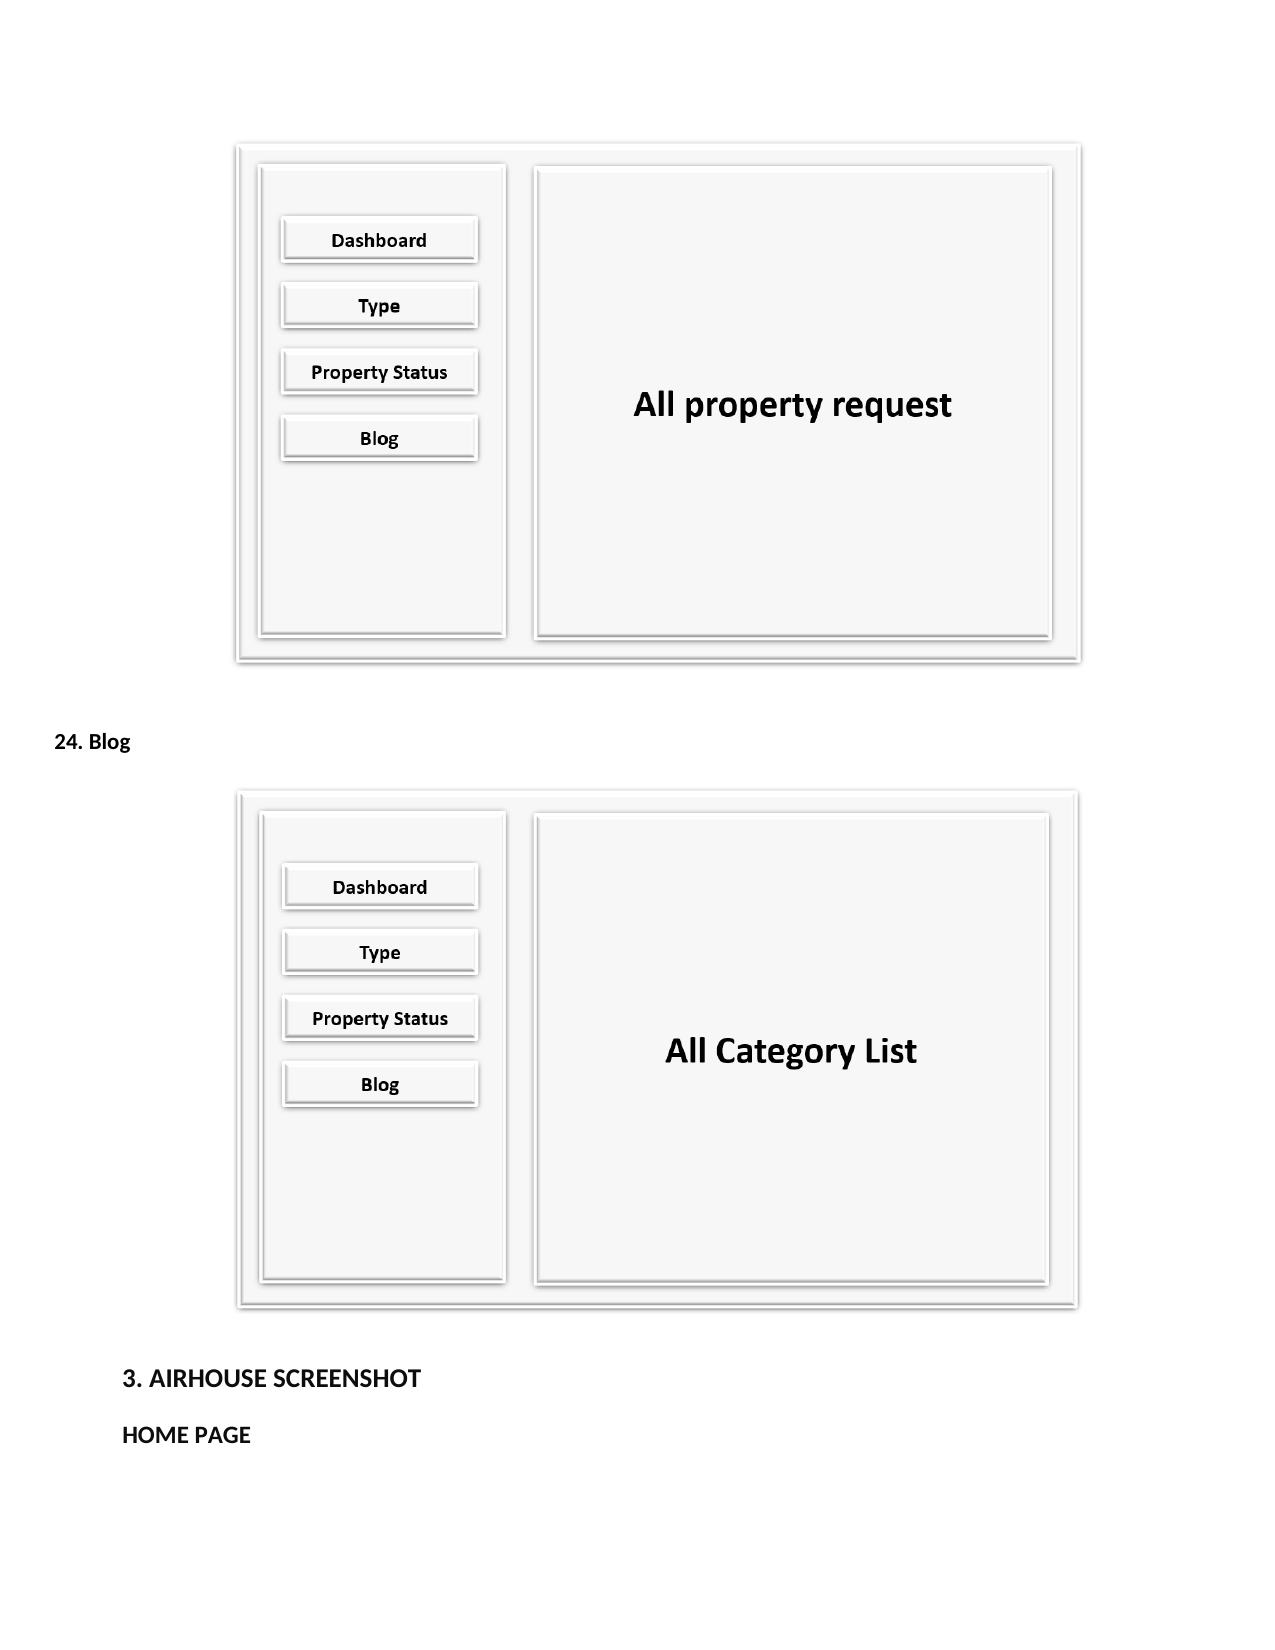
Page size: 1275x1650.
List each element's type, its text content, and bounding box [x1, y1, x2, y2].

subtitle AIRHOUSE SCREENSHOT [122, 1362, 1264, 1395]
picture [233, 784, 1086, 1317]
text HOME PAGE [122, 1419, 1264, 1450]
text 24. Blog [54, 727, 1264, 755]
picture [229, 136, 1089, 670]
